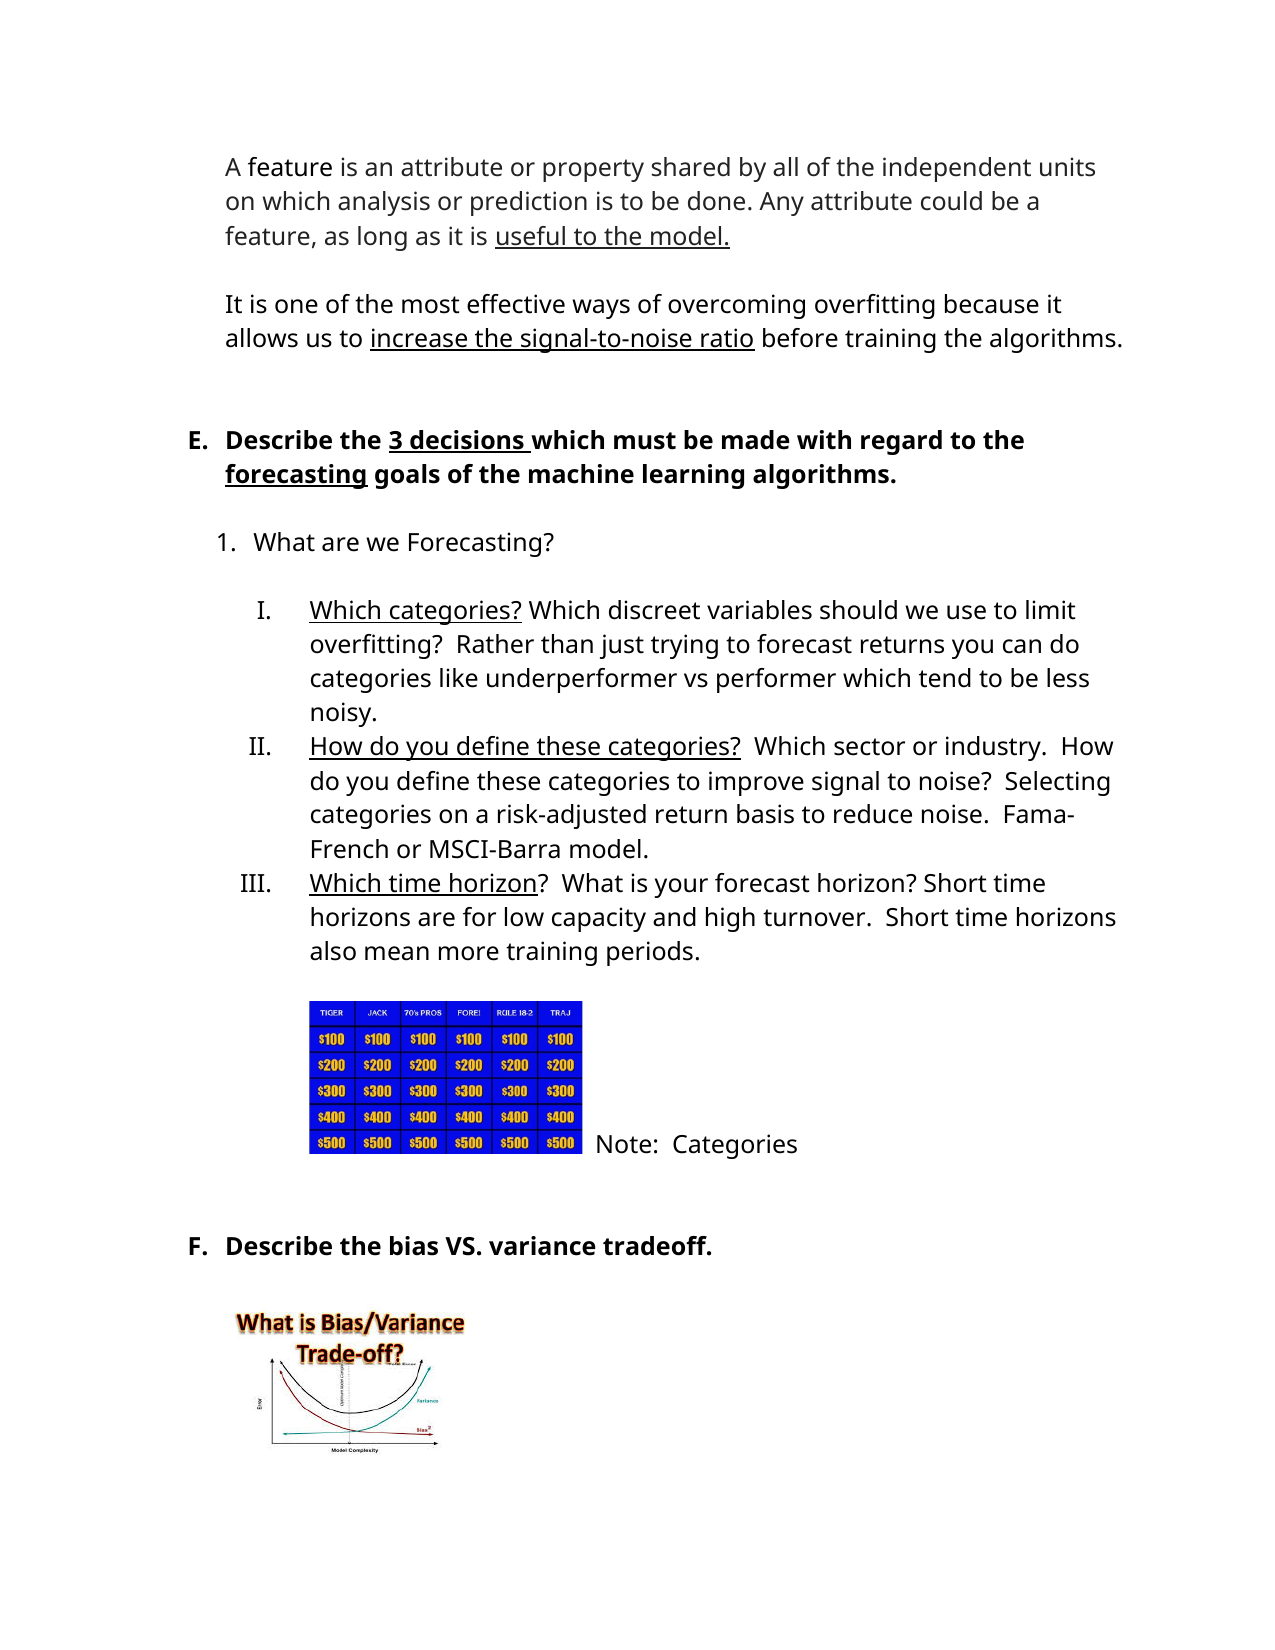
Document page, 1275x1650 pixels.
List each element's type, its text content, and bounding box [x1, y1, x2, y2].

text A feature is an attribute or property shared by all of the independent units on which analysis or prediction is to be done. Any attribute could be a feature, as long as it is useful to the model. [730, 150, 1125, 252]
list Describe the bias VS. variance tradeoff. [187, 1229, 1125, 1263]
picture [206, 1297, 494, 1455]
list It is one of the most effective ways of overcoming overfitting because it allows us to increase the signal-to-noise ratio before training the algorithms. [225, 286, 1125, 354]
picture [309, 1001, 583, 1154]
list Describe the 3 decisions which must be made with regard to the forecasting goals of the machine learning algorithms. [187, 422, 1125, 491]
list What are we Forecasting? [216, 525, 1125, 559]
list Which time horizon? What is your forecast horizon? Short time horizons are for low capacity and high turnover. Short time horizons also mean more training periods. [272, 865, 1125, 967]
list How do you define these categories? Which sector or industry. How do you define these categories to improve signal to noise? Selecting categories on a risk-adjusted return basis to reduce noise. Fama-French or MSCI-Barra model. [272, 729, 1125, 865]
list Which categories? Which discreet variables should we use to limit overfitting? Rather than just trying to forecast returns you can do categories like underperformer vs performer which tend to be less noisy. [272, 593, 1125, 729]
